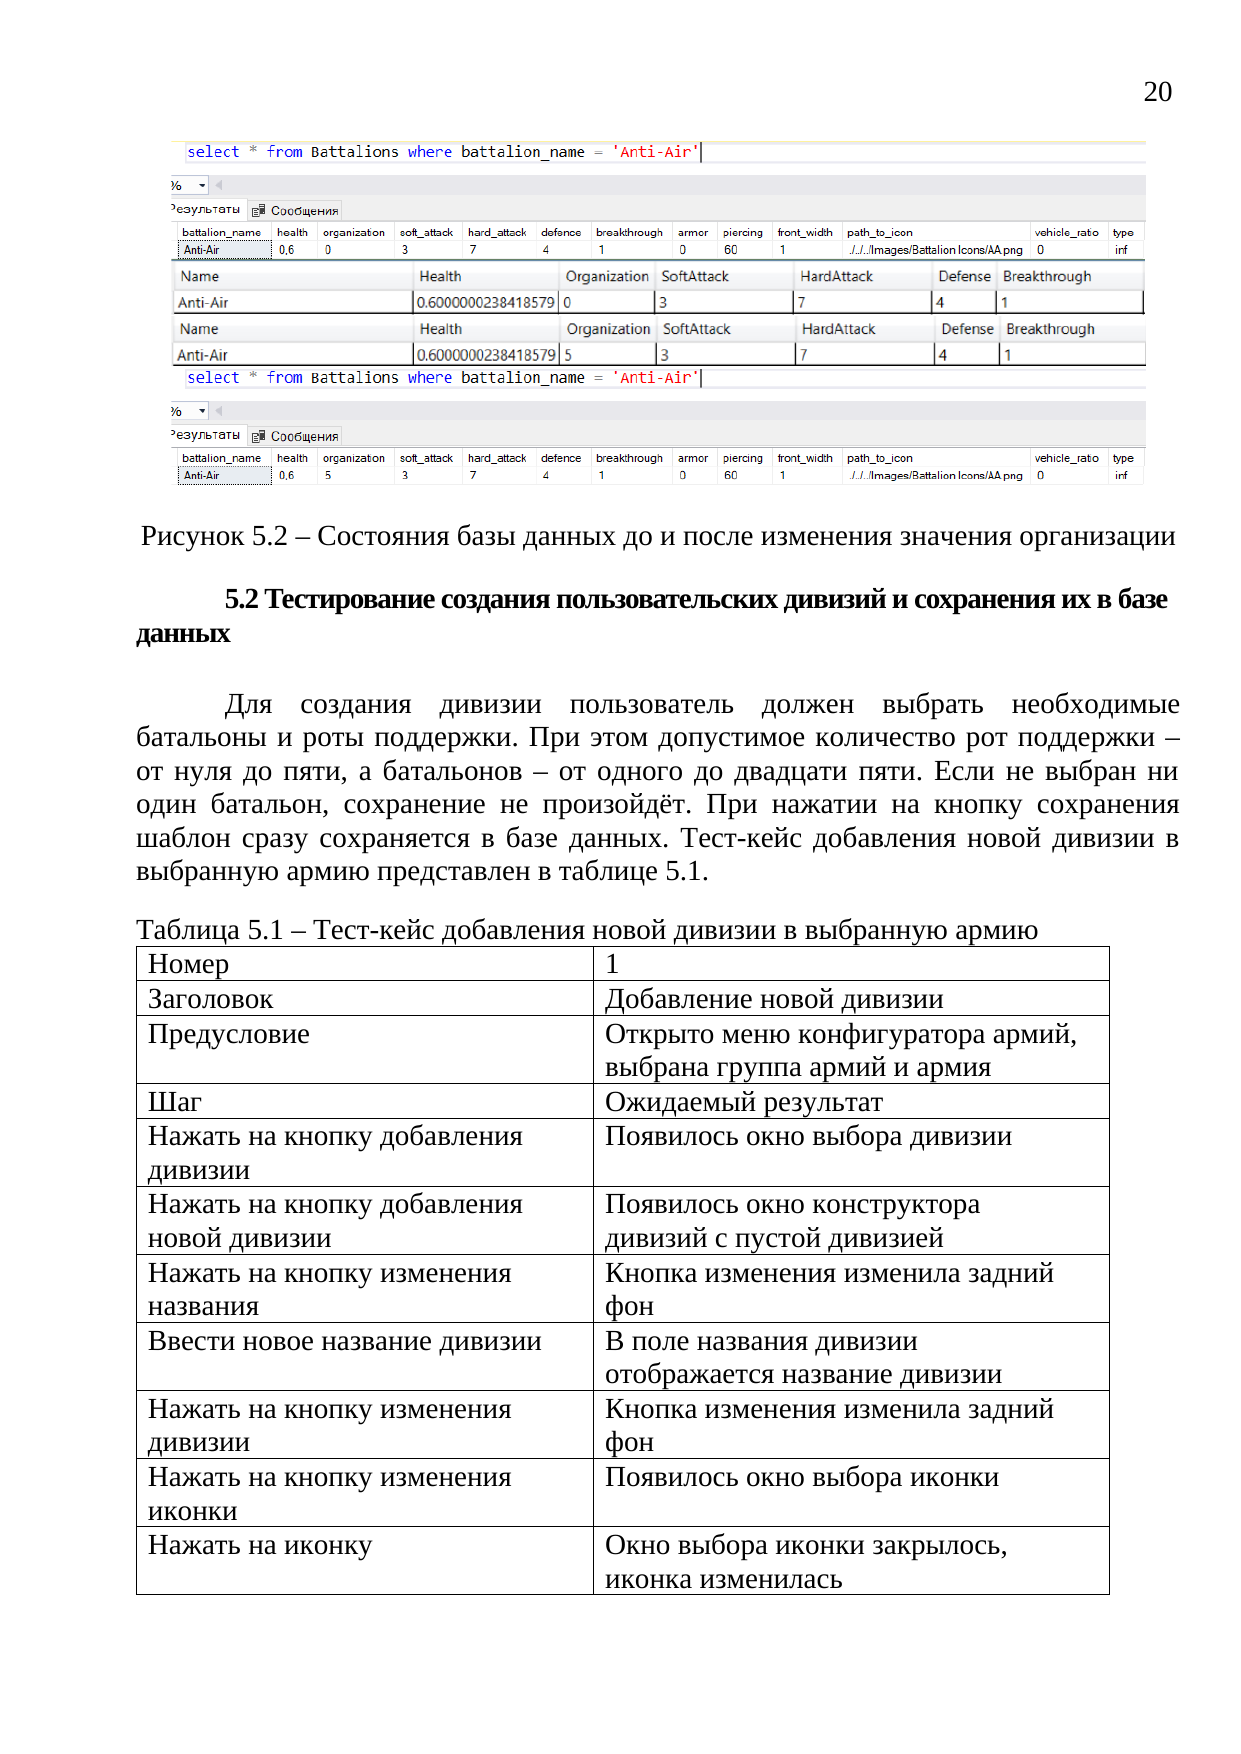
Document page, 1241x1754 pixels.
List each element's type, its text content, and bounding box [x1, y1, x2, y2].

table_cell Окно выбора иконки закрылось, иконка изменилась [594, 1527, 1109, 1594]
table_cell Появилось окно конструктора дивизий с пустой дивизией [594, 1187, 1109, 1254]
table_cell Добавление новой дивизии [594, 981, 1109, 1015]
table_cell Появилось окно выбора дивизии [594, 1119, 1109, 1186]
table_cell Нажать на иконку [137, 1527, 593, 1594]
table_cell Появилось окно выбора иконки [594, 1459, 1109, 1526]
text Рисунок 5.2 – Состояния базы данных до и после изменения значения организации [136, 518, 1181, 552]
table_cell Нажать на кнопку добавления новой дивизии [137, 1187, 593, 1254]
table_cell Предусловие [137, 1016, 593, 1083]
table_cell Нажать на кнопку изменения названия [137, 1255, 593, 1322]
table_header 1 [594, 947, 1109, 980]
table_cell Нажать на кнопку изменения дивизии [137, 1391, 593, 1458]
table_cell Нажать на кнопку изменения иконки [137, 1459, 593, 1526]
picture [171, 141, 1146, 490]
title 5.2 Тестирование создания пользовательских дивизий и сохранения их в базе данных [136, 581, 1181, 648]
table_cell Ожидаемый результат [594, 1084, 1109, 1117]
table_cell Ввести новое название дивизии [137, 1323, 593, 1390]
table_cell Открыто меню конфигуратора армий, выбрана группа армий и армия [594, 1016, 1109, 1083]
table_cell Заголовок [137, 981, 593, 1015]
table_cell Кнопка изменения изменила задний фон [594, 1391, 1109, 1458]
table_header Номер [137, 947, 593, 980]
text Для создания дивизии пользователь должен выбрать необходимые батальоны и роты поддержки. При этом допустимое количество рот поддержки – от нуля до пяти, а батальонов – от одного до двадцати пяти. Если не выбран ни один батальон, сохранение не произойдёт. При нажатии на кнопку сохранения шаблон сразу сохраняется в базе данных. Тест-кейс добавления новой дивизии в выбранную армию представлен в таблице 5.1. [136, 686, 1181, 887]
table_cell Кнопка изменения изменила задний фон [594, 1255, 1109, 1322]
table_cell В поле названия дивизии отображается название дивизии [594, 1323, 1109, 1390]
table_cell Шаг [137, 1084, 593, 1117]
text Таблица 5.1 – Тест-кейс добавления новой дивизии в выбранную армию [136, 912, 1181, 946]
table_cell Нажать на кнопку добавления дивизии [137, 1119, 593, 1186]
